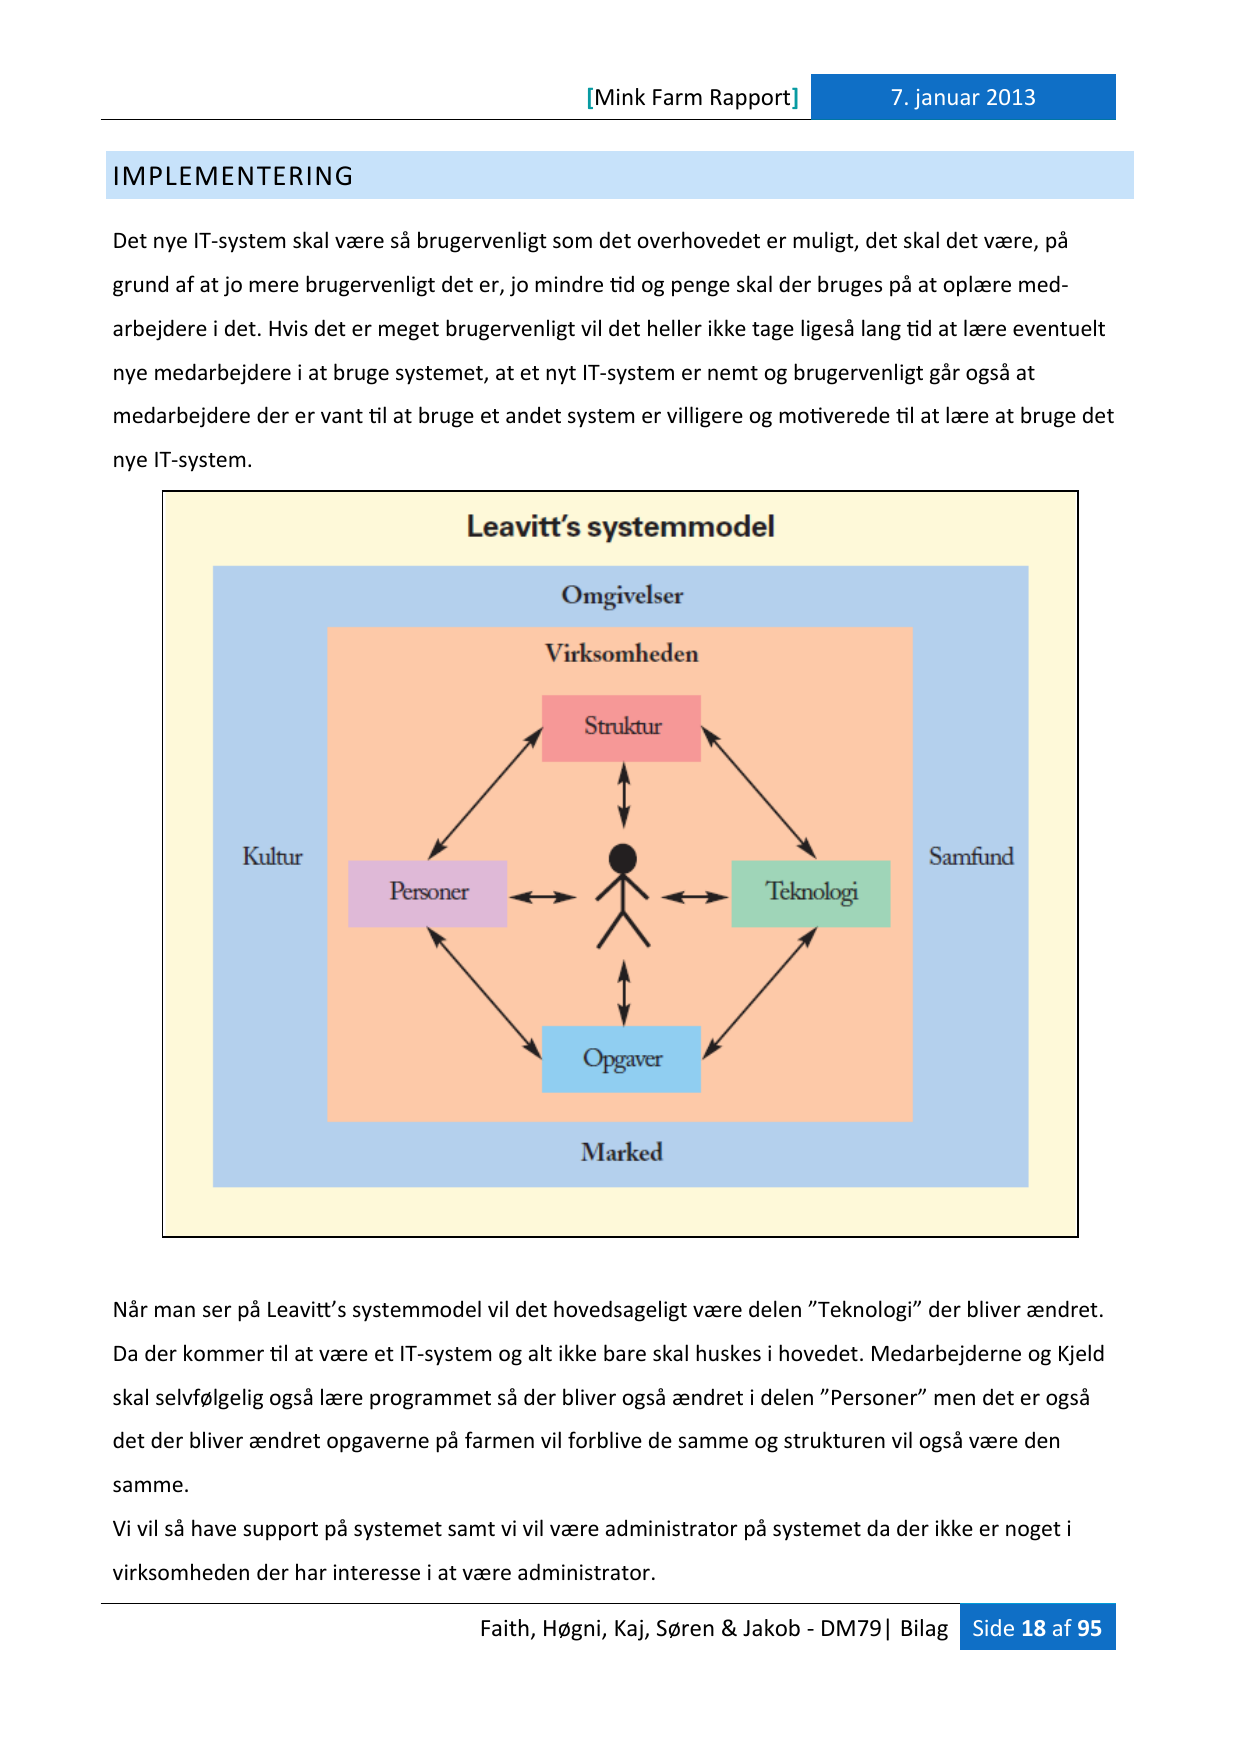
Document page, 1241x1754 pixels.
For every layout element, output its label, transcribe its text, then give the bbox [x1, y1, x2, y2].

subtitle Implementering [113, 157, 1128, 193]
text Det nye IT-system skal være så brugervenligt som det overhovedet er muligt, det skal det være, på grund af at jo mere brugervenligt det er, jo mindre tid og penge skal der bruges på at oplære med-arbejdere i det. Hvis det er meget brugervenligt vil det heller ikke tage ligeså lang tid at lære eventuelt nye medarbejdere i at bruge systemet, at et nyt IT-system er nemt og brugervenligt går også at medarbejdere der er vant til at bruge et andet system er villigere og motiverede til at lære at bruge det nye IT-system. [112, 225, 1128, 474]
text Når man ser på Leavitt’s systemmodel vil det hovedsageligt være delen ”Teknologi” der bliver ændret. Da der kommer til at være et IT-system og alt ikke bare skal huskes i hovedet. Medarbejderne og Kjeld skal selvfølgelig også lære programmet så der bliver også ændret i delen ”Personer” men det er også det der bliver ændret opgaverne på farmen vil forblive de samme og strukturen vil også være den samme. Vi vil så have support på systemet samt vi vil være administrator på systemet da der ikke er noget i virksomheden der har interesse i at være administrator. [112, 549, 1128, 1586]
